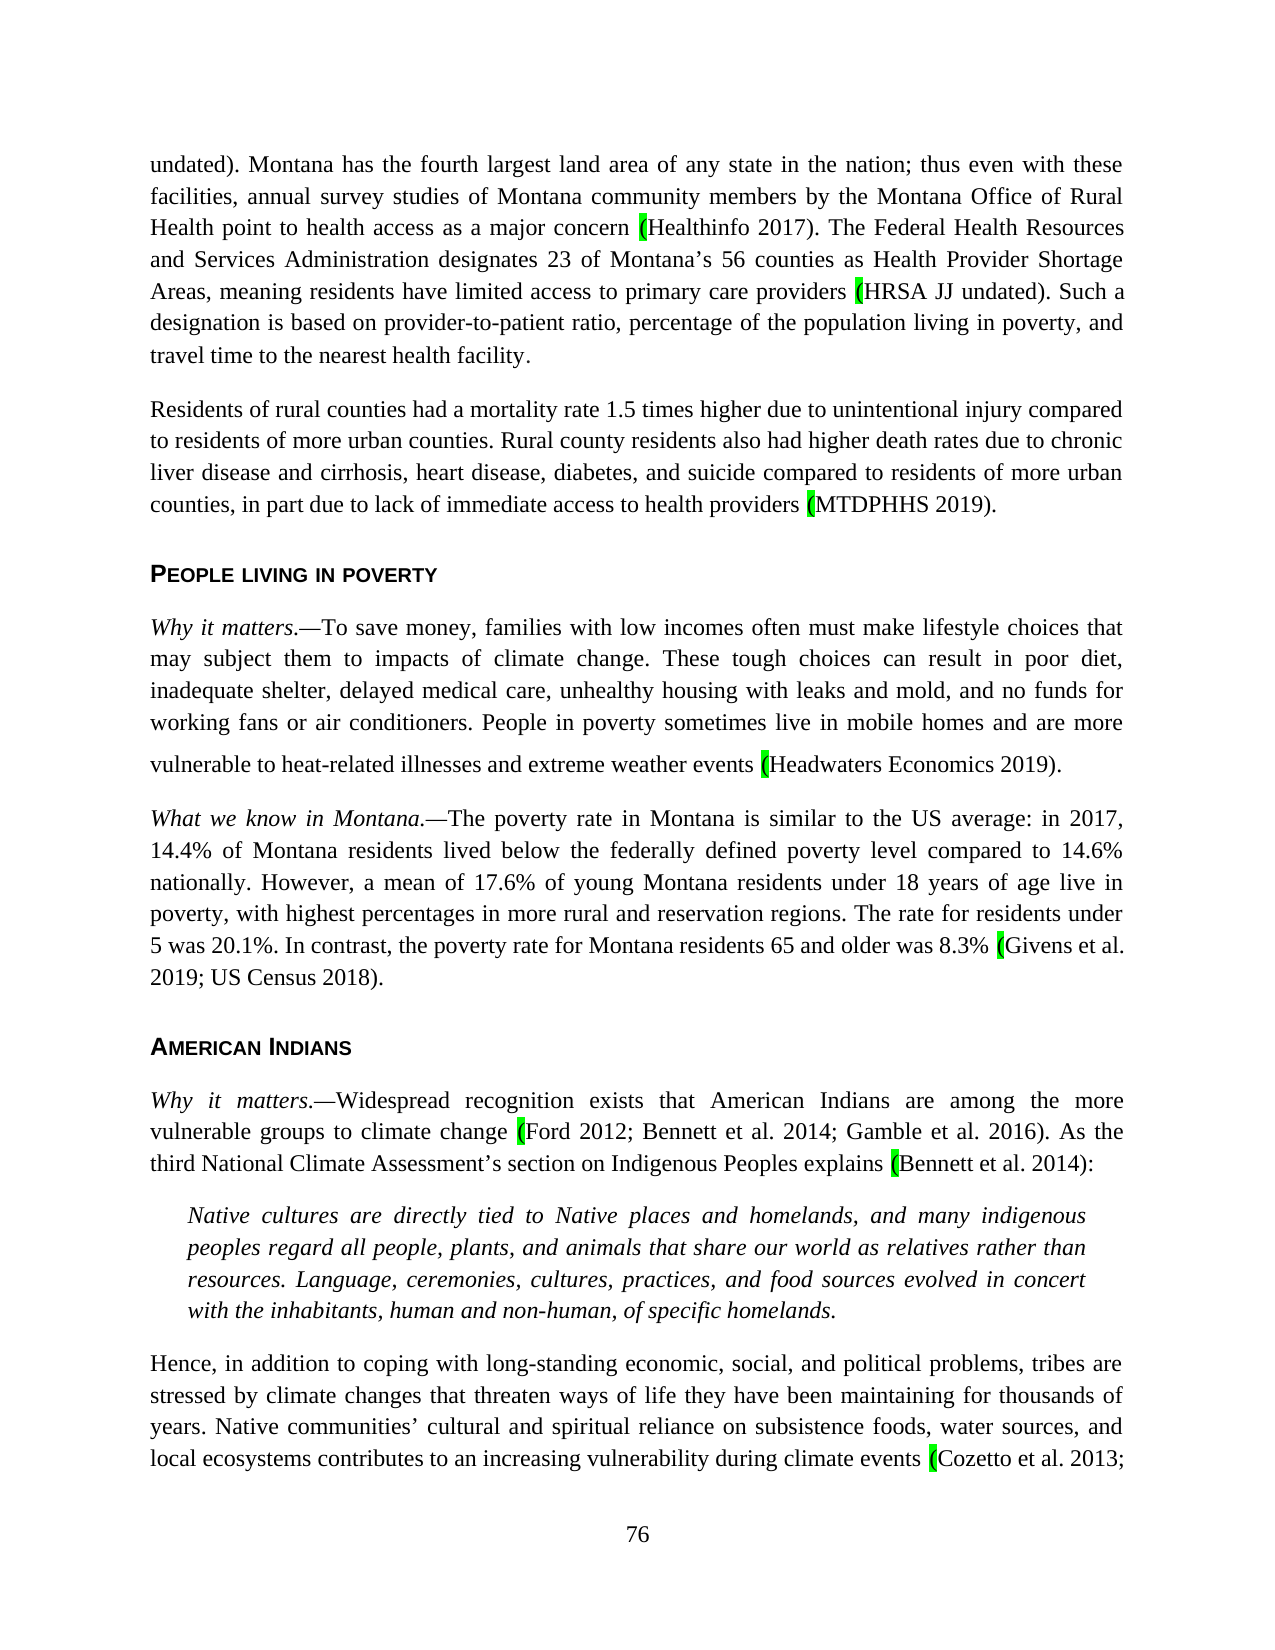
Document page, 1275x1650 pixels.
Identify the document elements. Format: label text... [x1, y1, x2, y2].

text Why it matters.—To save money, families with low incomes often must make lifestyle choices that may subject them to impacts of climate change. These tough choices can result in poor diet, inadequate shelter, delayed medical care, unhealthy housing with leaks and mold, and no funds for working fans or air conditioners. People in poverty sometimes live in mobile homes and are more vulnerable to heat-related illnesses and extreme weather events (Headwaters Economics 2019). [150, 613, 1125, 778]
text Native cultures are directly tied to Native places and homelands, and many indigenous peoples regard all people, plants, and animals that share our world as relatives rather than resources. Language, ceremonies, cultures, practices, and food sources evolved in concert with the inhabitants, human and non-human, of specific homelands. [187, 1201, 1090, 1324]
text Residents of rural counties had a mortality rate 1.5 times higher due to unintentional injury compared to residents of more urban counties. Rural county residents also had higher death rates due to chronic liver disease and cirrhosis, heart disease, diabetes, and suicide compared to residents of more urban counties, in part due to lack of immediate access to health providers (MTDPHHS 2019). [150, 395, 1125, 517]
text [150, 150, 1125, 182]
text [150, 1349, 1125, 1472]
text Why it matters.—Widespread recognition exists that American Indians are among the more vulnerable groups to climate change (Ford 2012; Bennett et al. 2014; Gamble et al. 2016). As the third National Climate Assessment’s section on Indigenous Peoples explains (Bennett et al. 2014): [150, 1086, 1125, 1177]
text What we know in Montana.—The poverty rate in Montana is similar to the US average: in 2017, 14.4% of Montana residents lived below the federally defined poverty level compared to 14.6% nationally. However, a mean of 17.6% of young Montana residents under 18 years of age live in poverty, with highest percentages in more rural and reservation regions. The rate for residents under 5 was 20.1%. In contrast, the poverty rate for Montana residents 65 and older was 8.3% (Givens et al. 2019; US Census 2018). [150, 804, 1125, 990]
subtitle People living in poverty [150, 559, 1125, 588]
subtitle American Indians [150, 1032, 1125, 1061]
